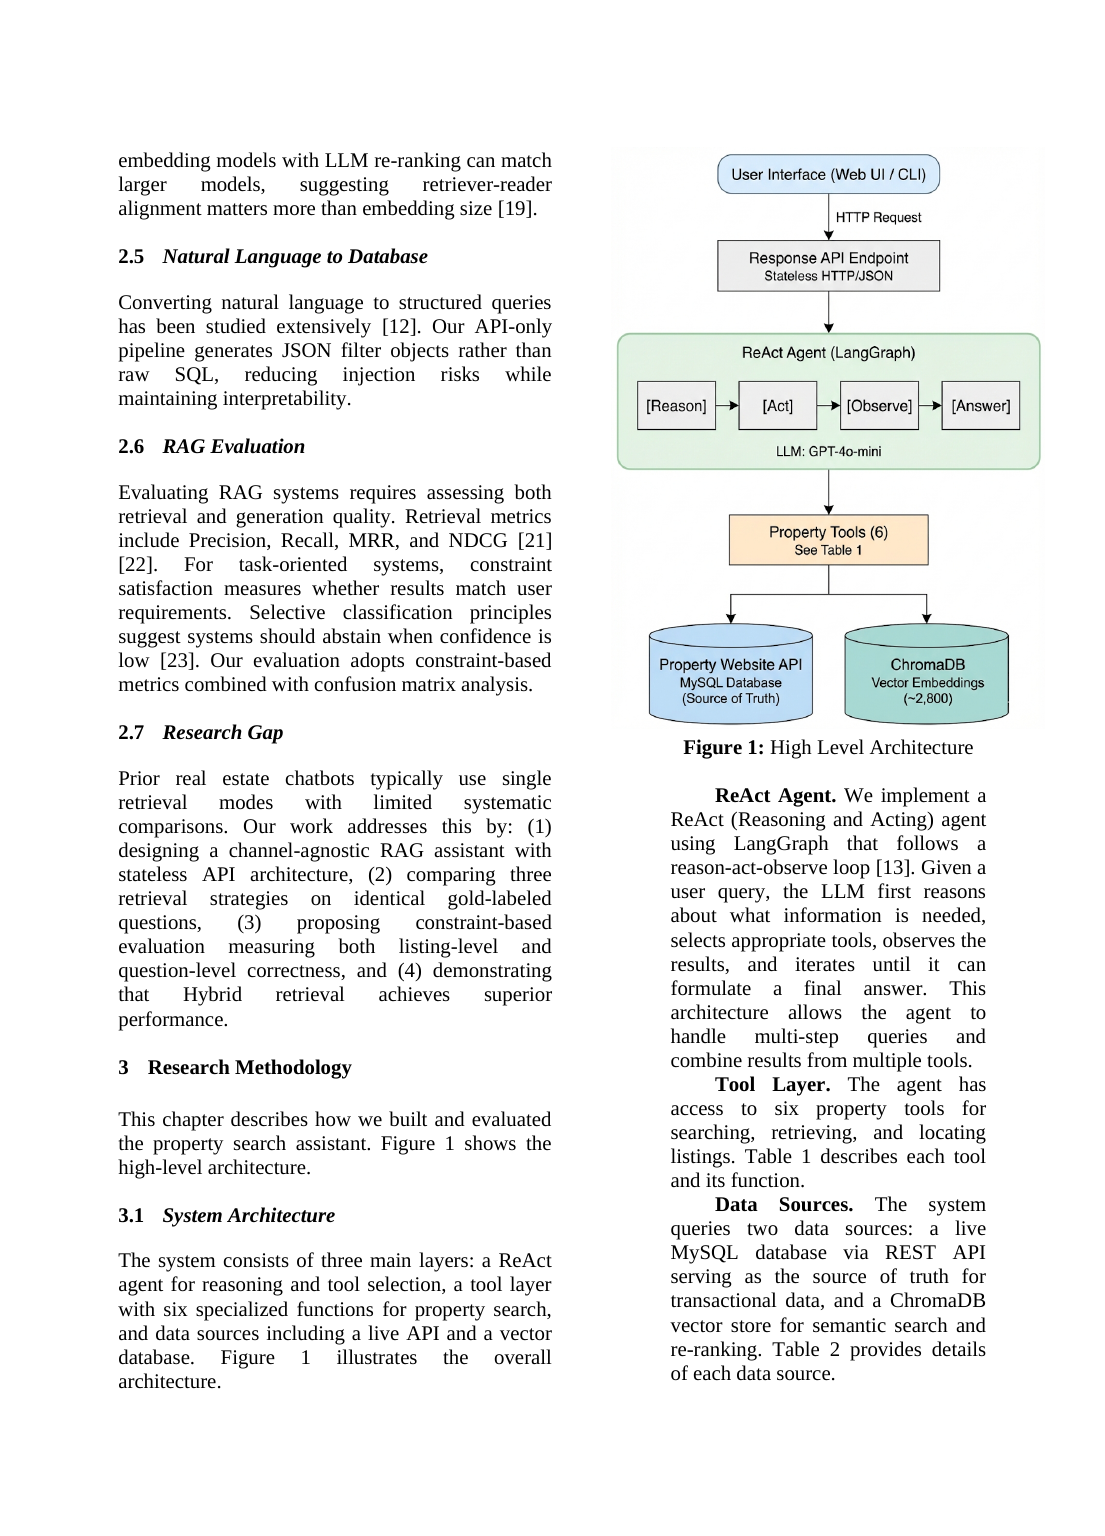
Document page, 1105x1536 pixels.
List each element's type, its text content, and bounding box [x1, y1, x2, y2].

text ReAct Agent. We implement a ReAct (Reasoning and Acting) agent using LangGraph that follows a reason-act-observe loop [13]. Given a user query, the LLM first reasons about what information is needed, selects appropriate tools, observes the results, and iterates until it can formulate a final answer. This architecture allows the agent to handle multi-step queries and combine results from multiple tools. [670, 783, 986, 1072]
text Converting natural language to structured queries has been studied extensively [12]. Our API-only pipeline generates JSON filter objects rather than raw SQL, reducing injection risks while maintaining interpretability. [118, 289, 552, 410]
subtitle Research Methodology [118, 1054, 493, 1079]
text Prior real estate chatbots typically use single retrieval modes with limited systematic comparisons. Our work addresses this by: (1) designing a channel-agnostic RAG assistant with stateless API architecture, (2) comparing three retrieval strategies on identical gold-labeled questions, (3) proposing constraint-based evaluation measuring both listing-level and question-level correctness, and (4) demonstrating that Hybrid retrieval achieves superior performance. [118, 766, 552, 1031]
text Figure 1: High Level Architecture [611, 735, 1045, 759]
subtitle Natural Language to Database [118, 244, 493, 268]
text The system consists of three main layers: a ReAct agent for reasoning and tool selection, a tool layer with six specialized functions for property search, and data sources including a live API and a vector database. Figure 1 illustrates the overall architecture. [118, 1248, 552, 1393]
text Tool Layer. The agent has access to six property tools for searching, retrieving, and locating listings. Table 1 describes each tool and its function. [670, 1072, 986, 1192]
subtitle System Architecture [118, 1203, 493, 1227]
subtitle RAG Evaluation [118, 434, 493, 458]
text This chapter describes how we built and evaluated the property search assistant. Figure 1 shows the high-level architecture. [118, 1106, 552, 1179]
picture [611, 147, 1046, 729]
subtitle Research Gap [118, 720, 493, 744]
text Data Sources. The system queries two data sources: a live MySQL database via REST API serving as the source of truth for transactional data, and a ChromaDB vector store for semantic search and re-ranking. Table 2 provides details of each data source. [670, 1192, 986, 1385]
text Evaluating RAG systems requires assessing both retrieval and generation quality. Retrieval metrics include Precision, Recall, MRR, and NDCG [21][22]. For task-oriented systems, constraint satisfaction measures whether results match user requirements. Selective classification principles suggest systems should abstain when confidence is low [23]. Our evaluation adopts constraint-based metrics combined with confusion matrix analysis. [118, 479, 552, 696]
